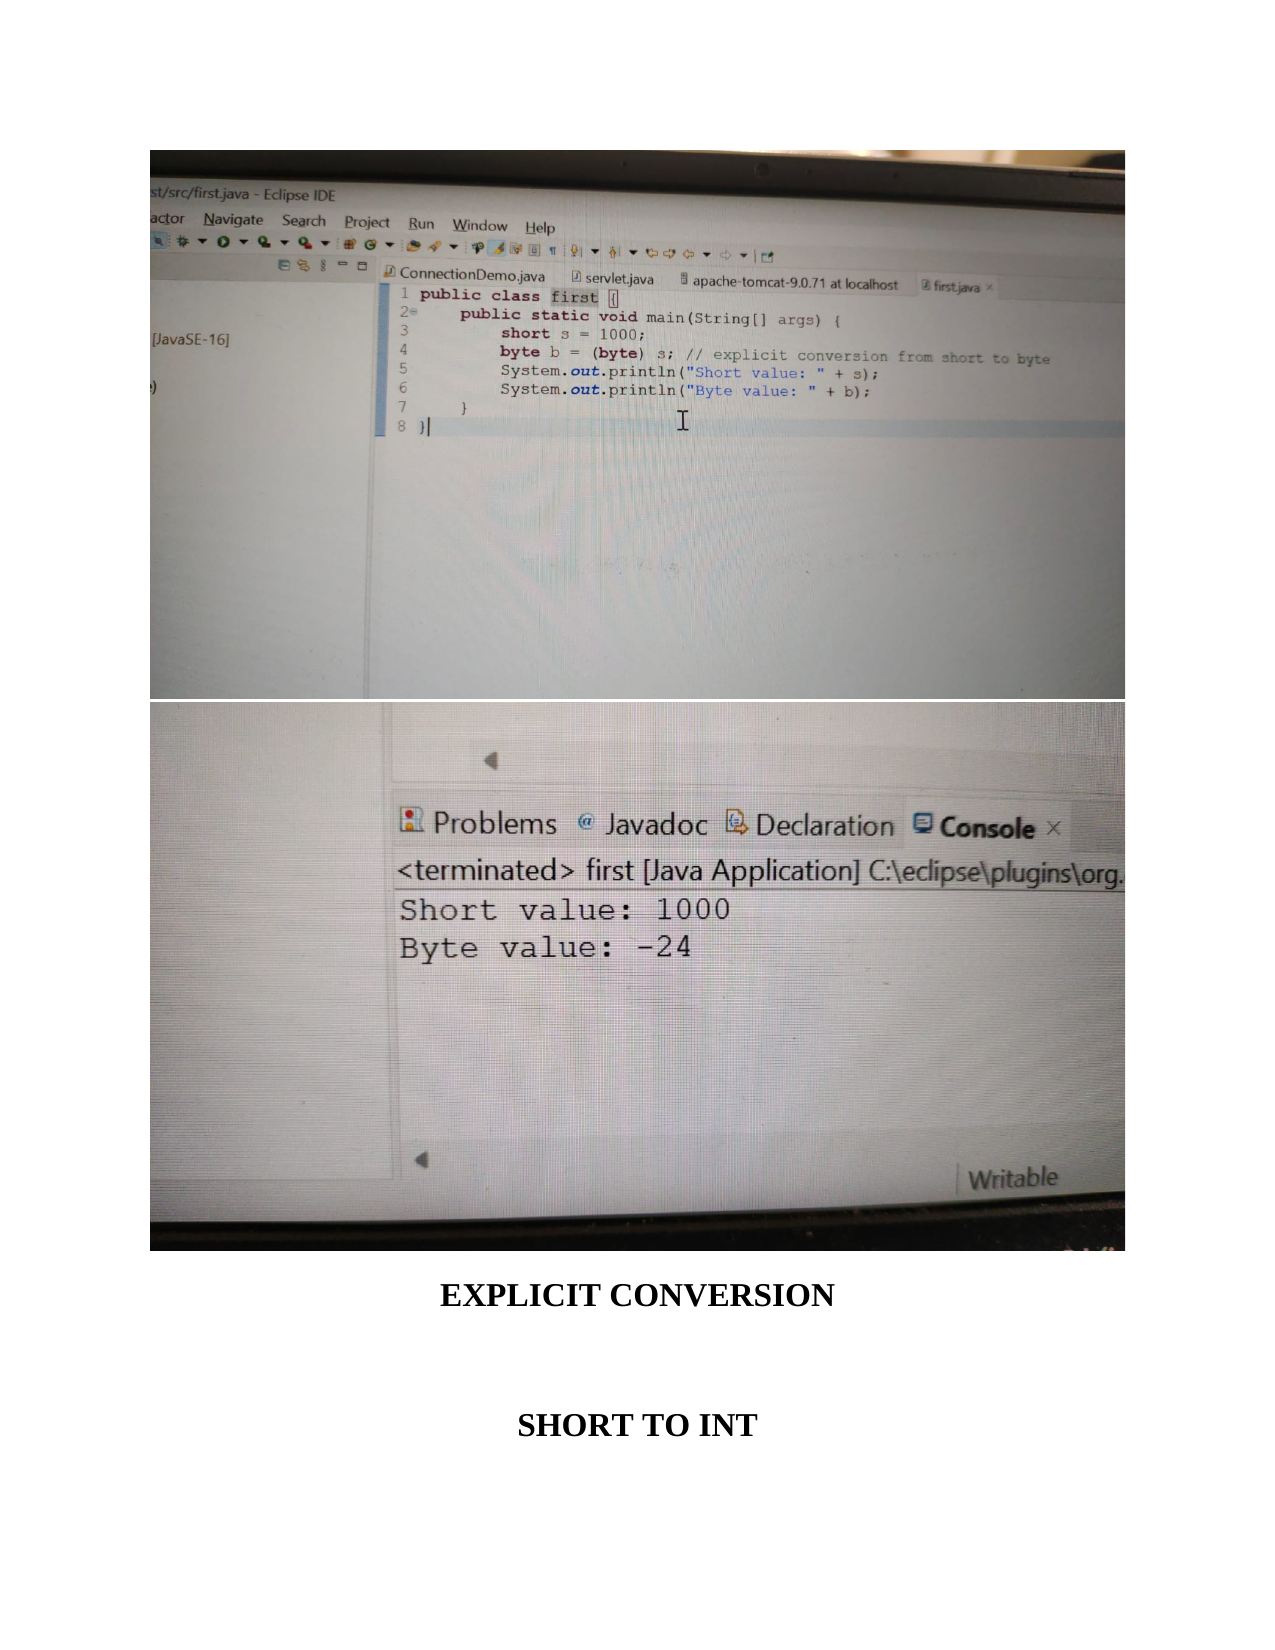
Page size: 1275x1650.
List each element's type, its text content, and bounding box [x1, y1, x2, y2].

picture [150, 150, 1125, 699]
text SHORT TO INT [150, 1405, 1125, 1443]
text EXPLICIT CONVERSION [150, 1275, 1125, 1314]
picture [150, 702, 1125, 1251]
